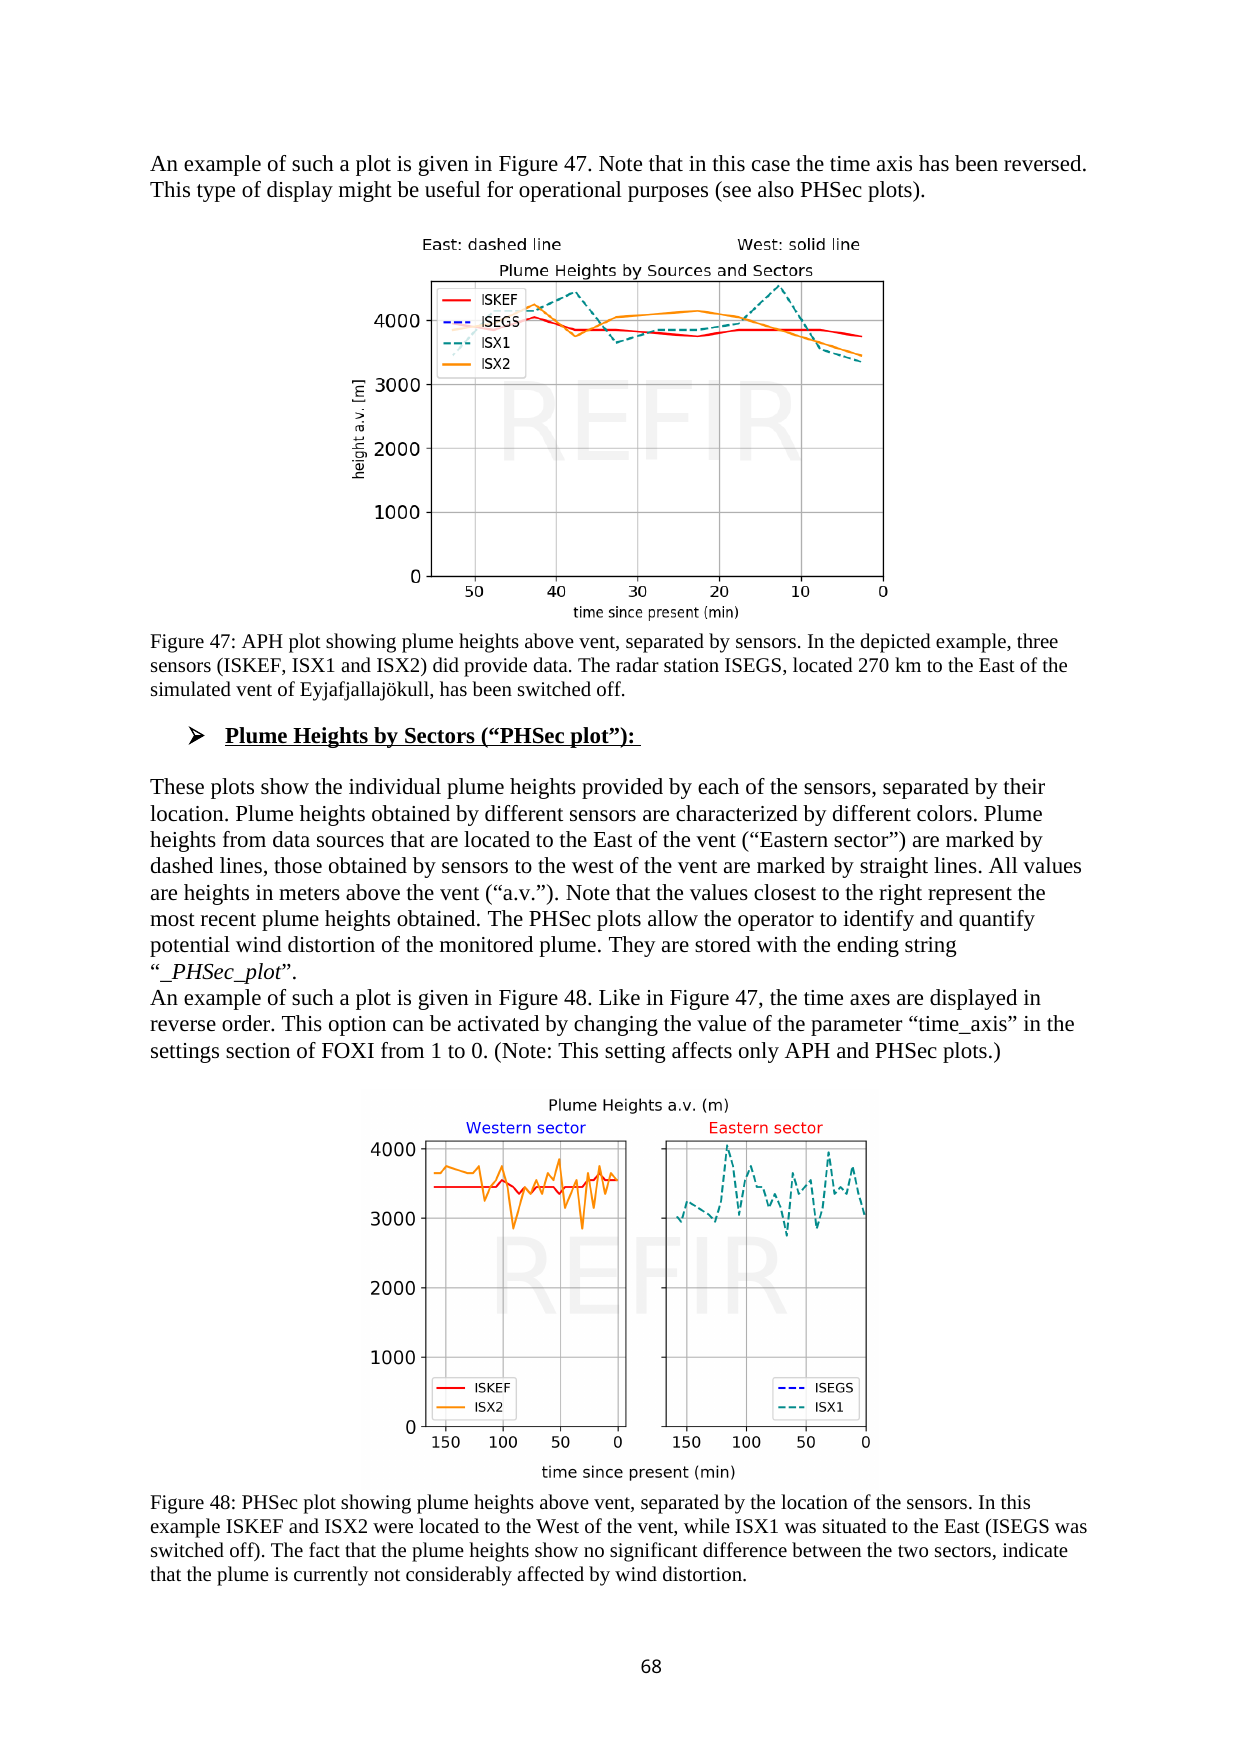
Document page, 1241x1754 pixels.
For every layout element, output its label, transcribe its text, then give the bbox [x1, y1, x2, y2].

picture [361, 1089, 880, 1490]
text These plots show the individual plume heights provided by each of the sensors, separated by their location. Plume heights obtained by different sensors are characterized by different colors. Plume heights from data sources that are located to the East of the vent (“Eastern sector”) are marked by dashed lines, those obtained by sensors to the west of the vent are marked by straight lines. All values are heights in meters above the vent (“a.v.”). Note that the values closest to the right represent the most recent plume heights obtained. The PHSec plots allow the operator to identify and quantify potential wind distortion of the monitored plume. They are stored with the ending string “_PHSec_plot”. [150, 773, 1090, 984]
text Figure 48: PHSec plot showing plume heights above vent, separated by the location of the sensors. In this example ISKEF and ISX2 were located to the West of the vent, while ISX1 was situated to the East (ISEGS was switched off). The fact that the plume heights show no significant difference between the two sectors, indicate that the plume is currently not considerably affected by wind distortion. [150, 1490, 1090, 1586]
list Plume Heights by Sectors (“PHSec plot”): [187, 722, 1090, 749]
text Figure 47: APH plot showing plume heights above vent, separated by sensors. In the depicted example, three sensors (ISKEF, ISX1 and ISX2) did provide data. The radar station ISEGS, located 270 km to the East of the simulated vent of Eyjafjallajökull, has been switched off. [150, 629, 1090, 701]
text An example of such a plot is given in Figure 48. Like in Figure 47, the time axes are displayed in reverse order. This option can be activated by changing the value of the parameter “time_axis” in the settings section of FOXI from 1 to 0. (Note: This setting affects only APH and PHSec plots.) [150, 984, 1090, 1063]
text An example of such a plot is given in Figure 47. Note that in this case the time axis has been reversed. This type of display might be useful for operational purposes (see also PHSec plots). [150, 150, 1090, 203]
picture [343, 229, 897, 630]
